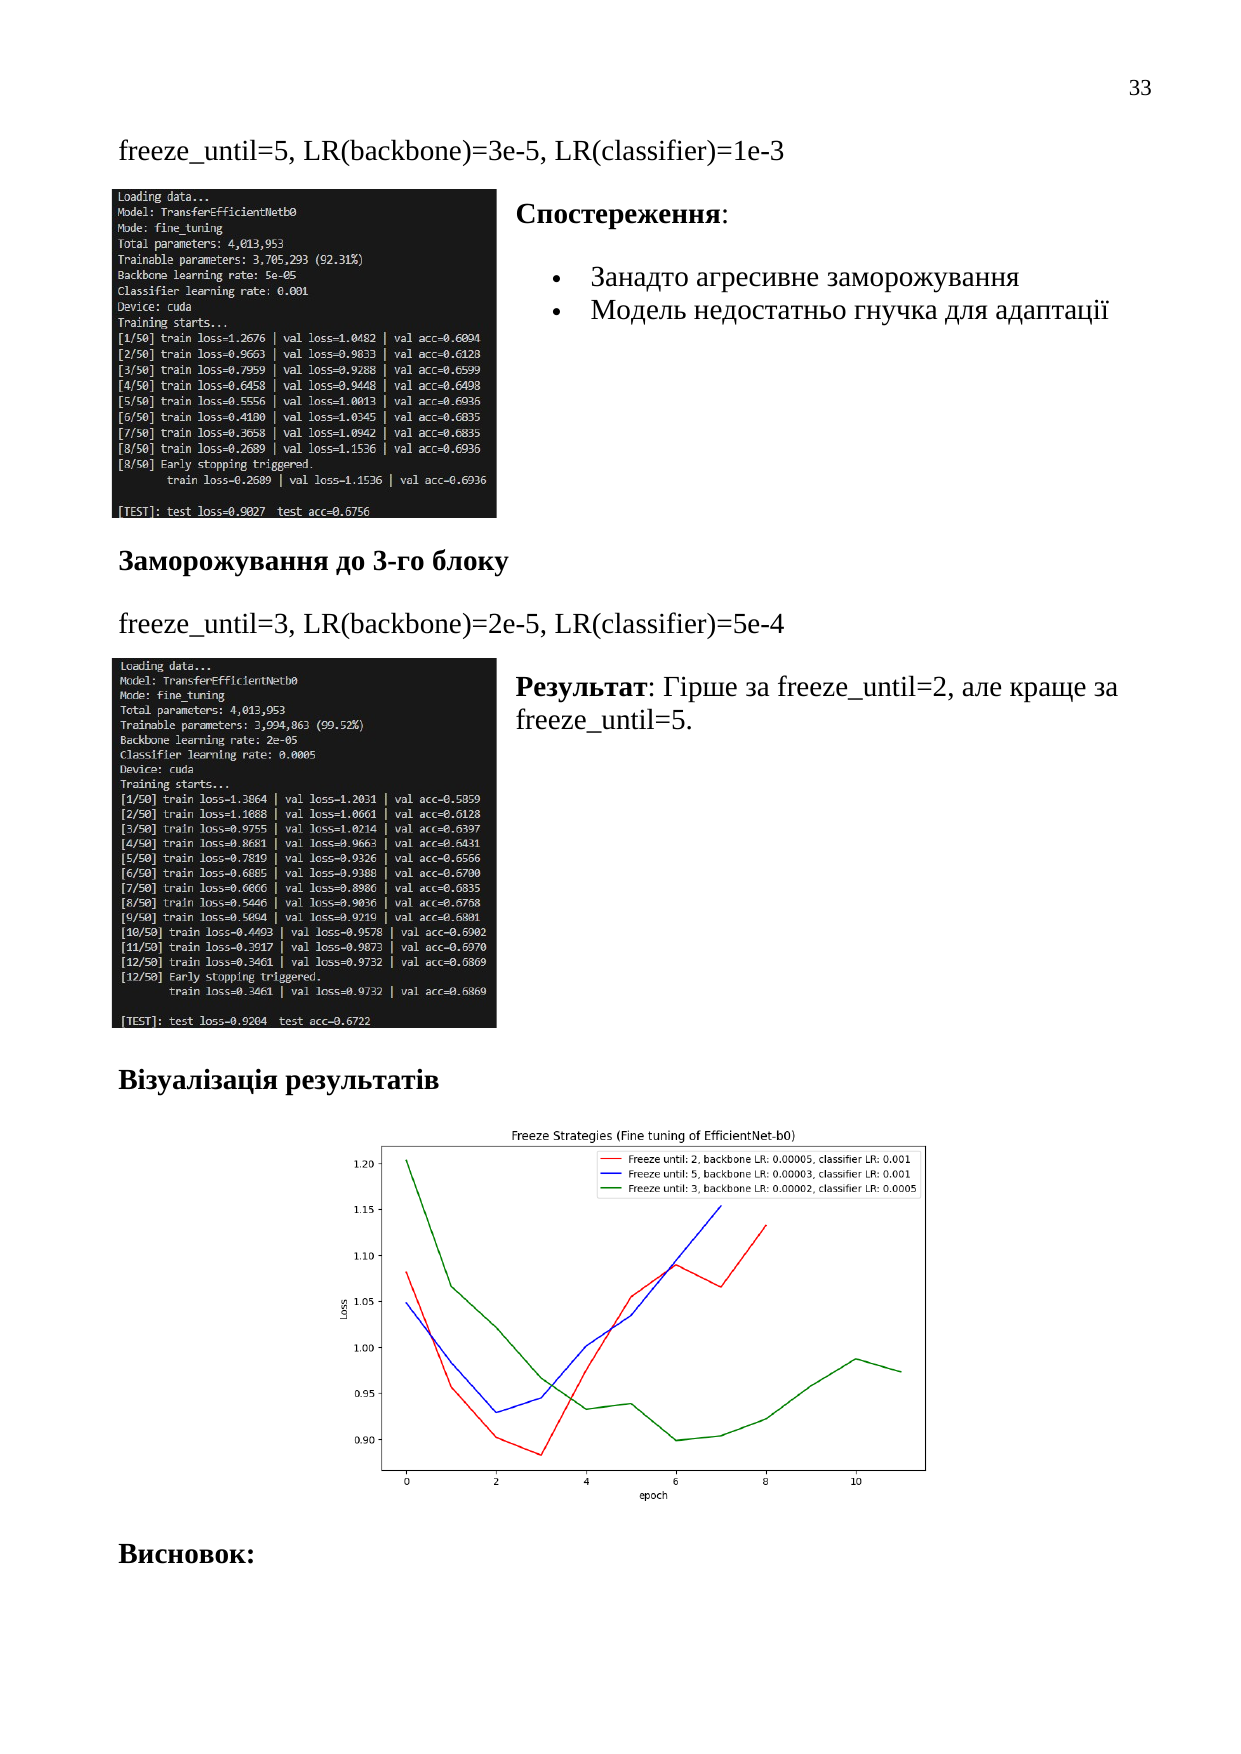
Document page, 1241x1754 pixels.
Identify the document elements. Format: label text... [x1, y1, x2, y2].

picture [111, 189, 497, 518]
text Результат: Гірше за freeze_until=2, але краще за freeze_until=5. [497, 669, 1152, 736]
text freeze_until=3, LR(backbone)=2e-5, LR(classifier)=5e-4 [118, 606, 1152, 639]
text Візуалізація результатів [118, 1062, 1152, 1096]
picture [111, 658, 497, 1028]
list Модель недостатньо гнучка для адаптації [497, 292, 1152, 326]
picture [332, 1125, 932, 1507]
list Занадто агресивне заморожування [497, 259, 1152, 292]
text Спостереження: [497, 196, 1152, 230]
text Заморожування до 3-го блоку [118, 543, 1152, 577]
text freeze_until=5, LR(backbone)=3e-5, LR(classifier)=1e-3 [118, 133, 1152, 167]
text Висновок: [118, 1536, 1152, 1569]
